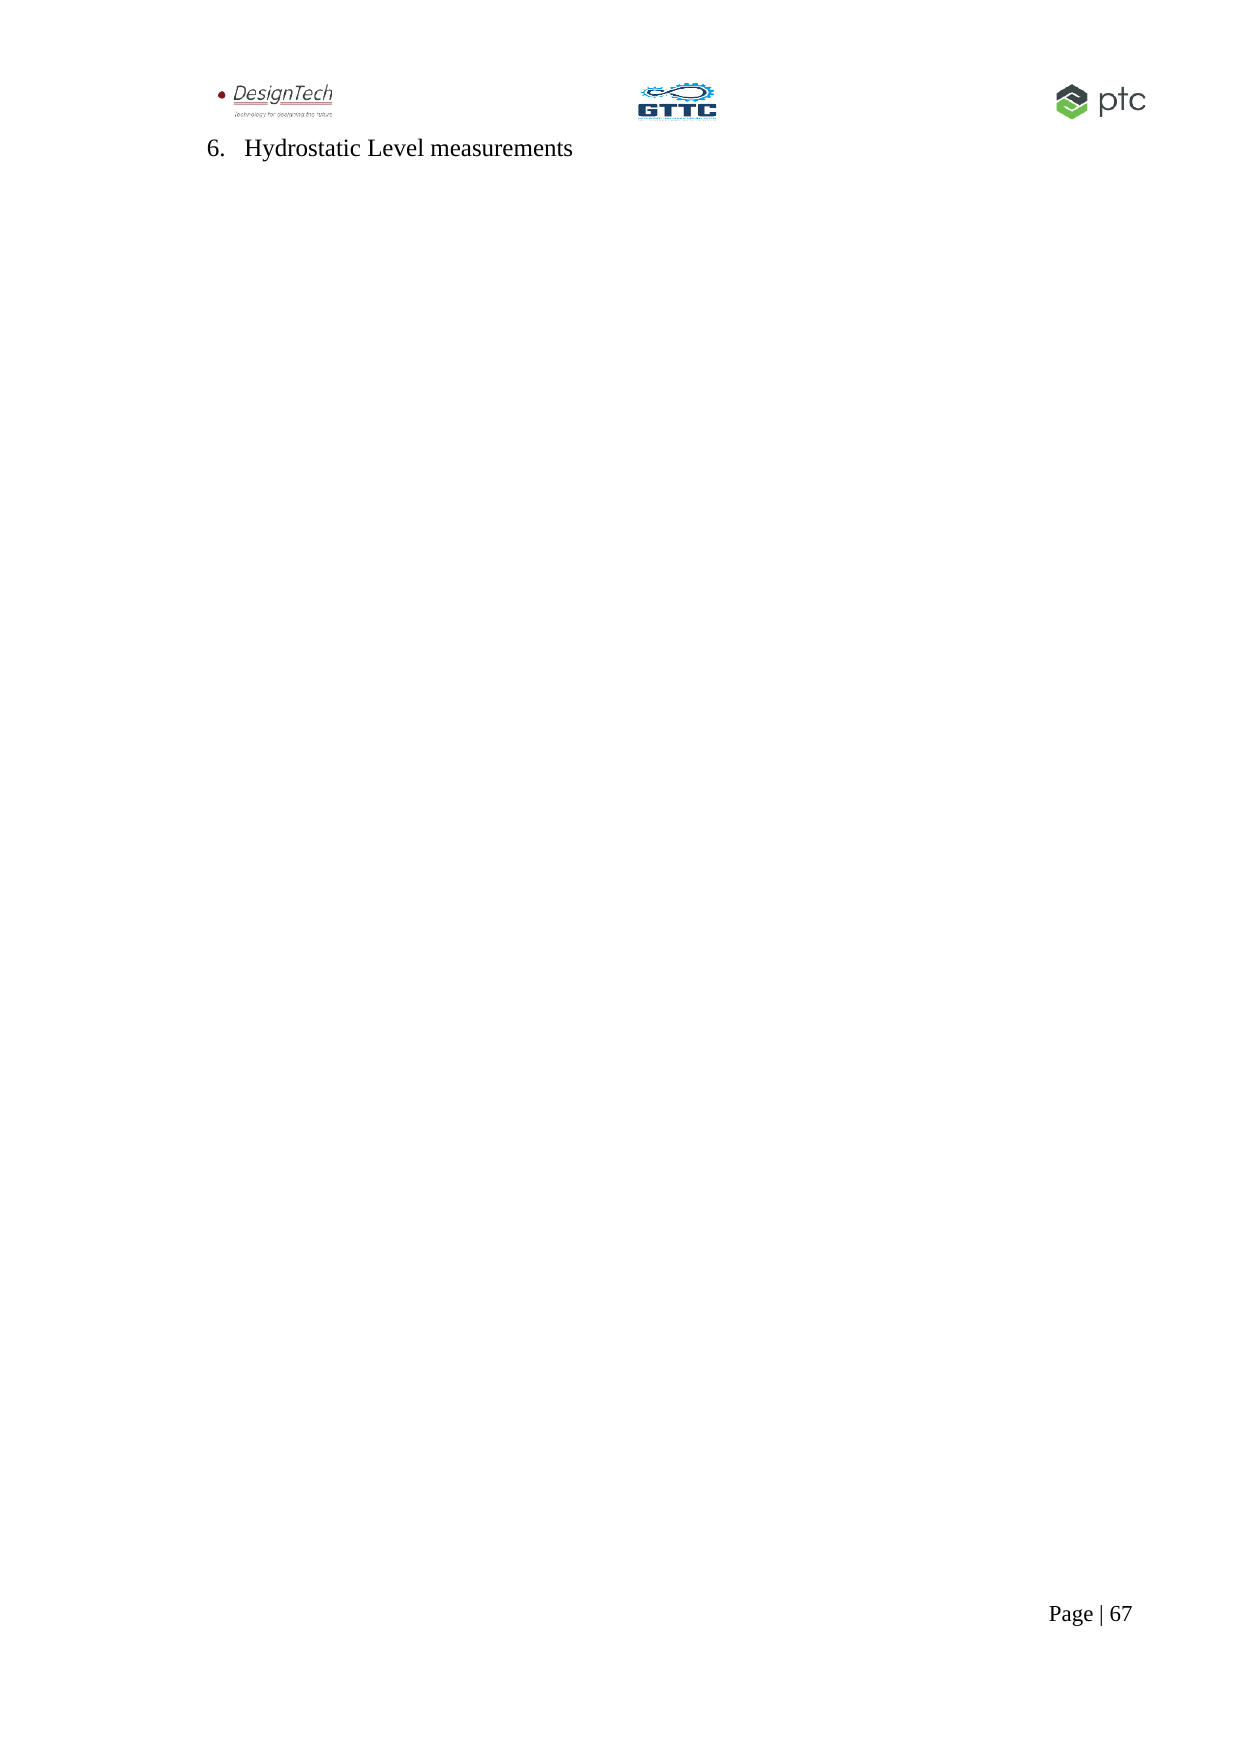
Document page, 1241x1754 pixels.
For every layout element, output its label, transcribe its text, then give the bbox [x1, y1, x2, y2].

list Hydrostatic Level measurements [207, 133, 1132, 162]
picture [218, 84, 333, 118]
picture [638, 83, 717, 121]
picture [1056, 83, 1146, 120]
